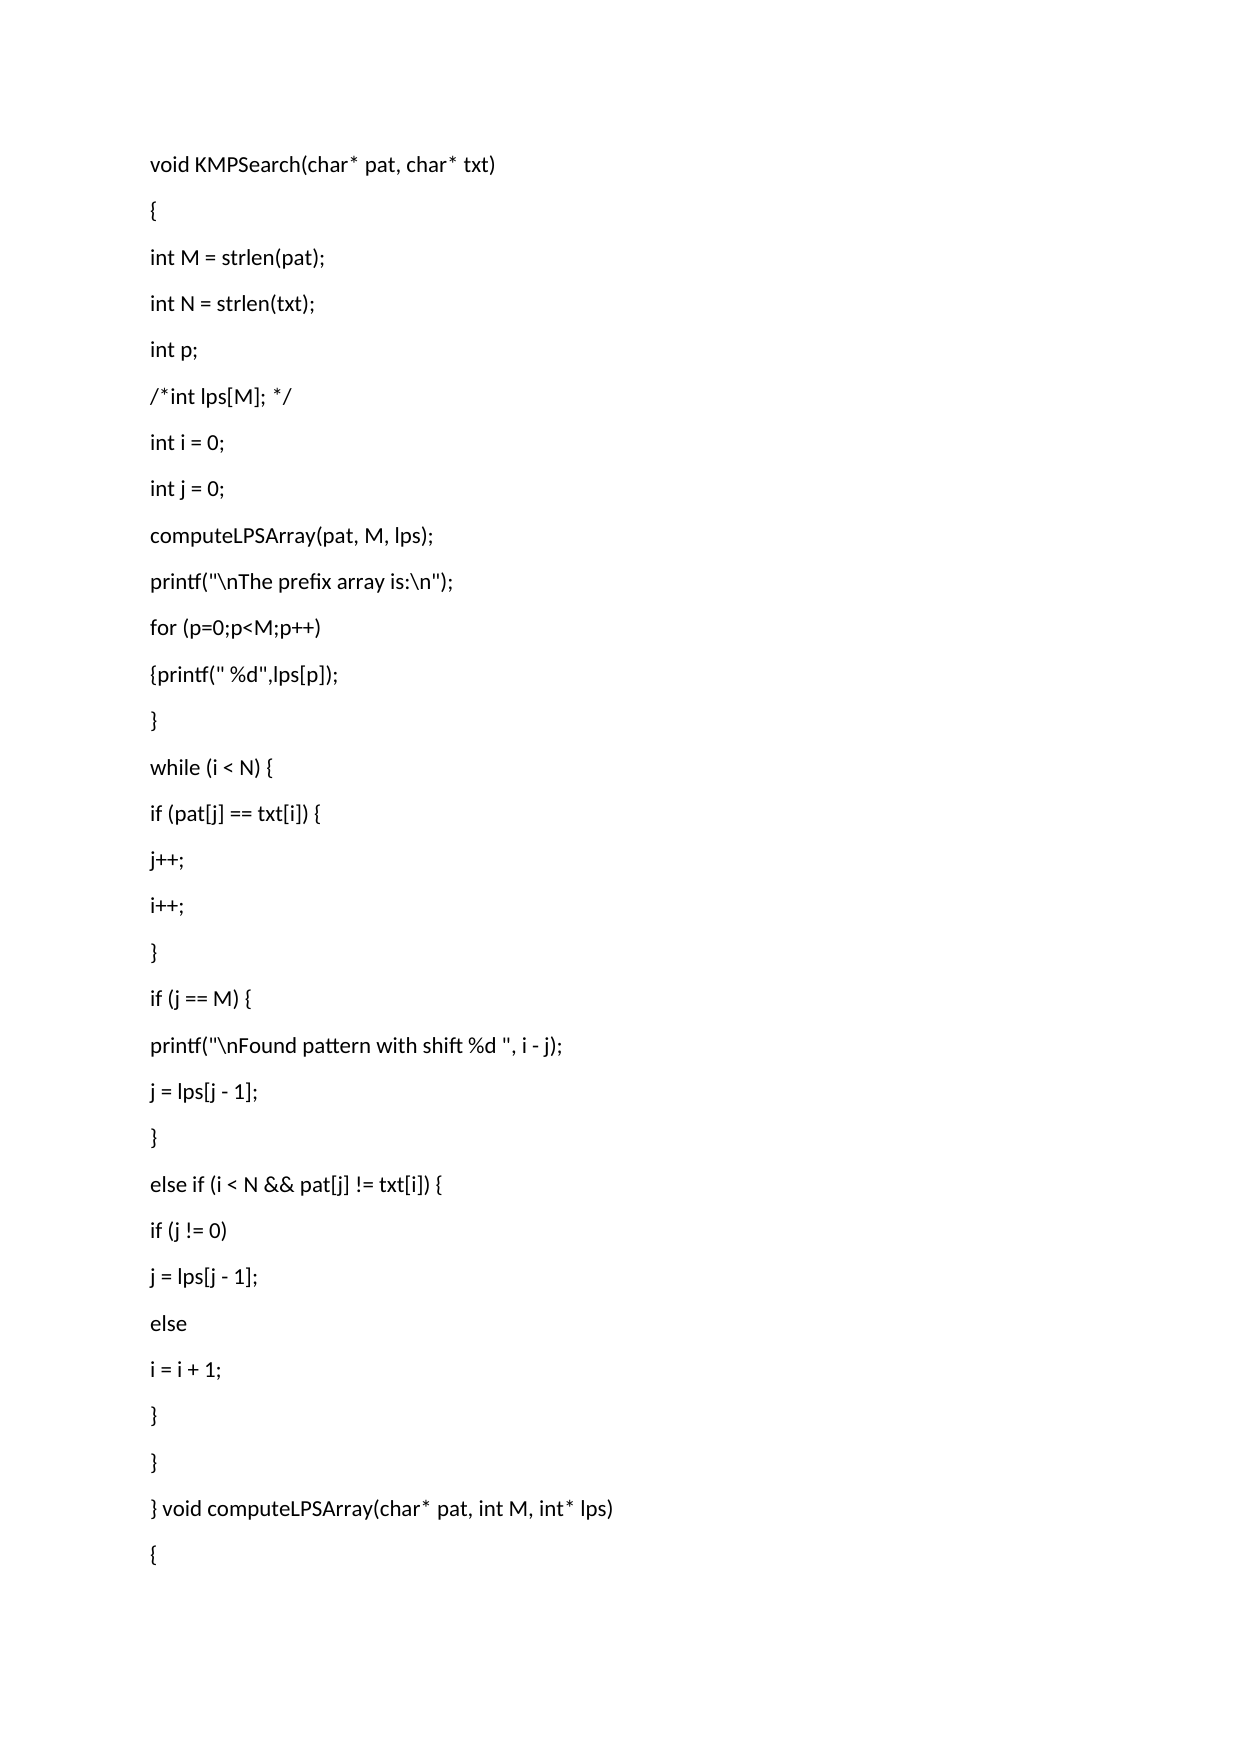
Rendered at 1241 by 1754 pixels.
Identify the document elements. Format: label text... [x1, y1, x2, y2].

text computeLPSArray(pat, M, lps); [150, 521, 1090, 549]
text } [150, 1448, 1090, 1476]
text j = lps[j - 1]; [150, 1077, 1090, 1105]
text { [150, 196, 1090, 224]
text int N = strlen(txt); [150, 289, 1090, 317]
text i = i + 1; [150, 1355, 1090, 1383]
text {printf(" %d",lps[p]); [150, 660, 1090, 688]
text while (i < N) { [150, 753, 1090, 781]
text } [150, 1402, 1090, 1429]
text { [150, 1541, 1090, 1569]
text i++; [150, 892, 1090, 920]
text int j = 0; [150, 474, 1090, 502]
text void KMPSearch(char* pat, char* txt) [150, 150, 1090, 178]
text j = lps[j - 1]; [150, 1262, 1090, 1291]
text int i = 0; [150, 428, 1090, 456]
text } [150, 938, 1090, 966]
text } void computeLPSArray(char* pat, int M, int* lps) [150, 1494, 1090, 1522]
text else [150, 1309, 1090, 1337]
text if (j == M) { [150, 984, 1090, 1012]
text for (p=0;p<M;p++) [150, 613, 1090, 642]
text int M = strlen(pat); [150, 243, 1090, 271]
text /*int lps[M]; */ [150, 382, 1090, 410]
text } [150, 1123, 1090, 1151]
text printf("\nThe prefix array is:\n"); [150, 567, 1090, 595]
text } [150, 706, 1090, 734]
text if (j != 0) [150, 1216, 1090, 1244]
text printf("\nFound pattern with shift %d ", i - j); [150, 1031, 1090, 1059]
text int p; [150, 335, 1090, 363]
text if (pat[j] == txt[i]) { [150, 799, 1090, 827]
text j++; [150, 845, 1090, 873]
text else if (i < N && pat[j] != txt[i]) { [150, 1170, 1090, 1198]
